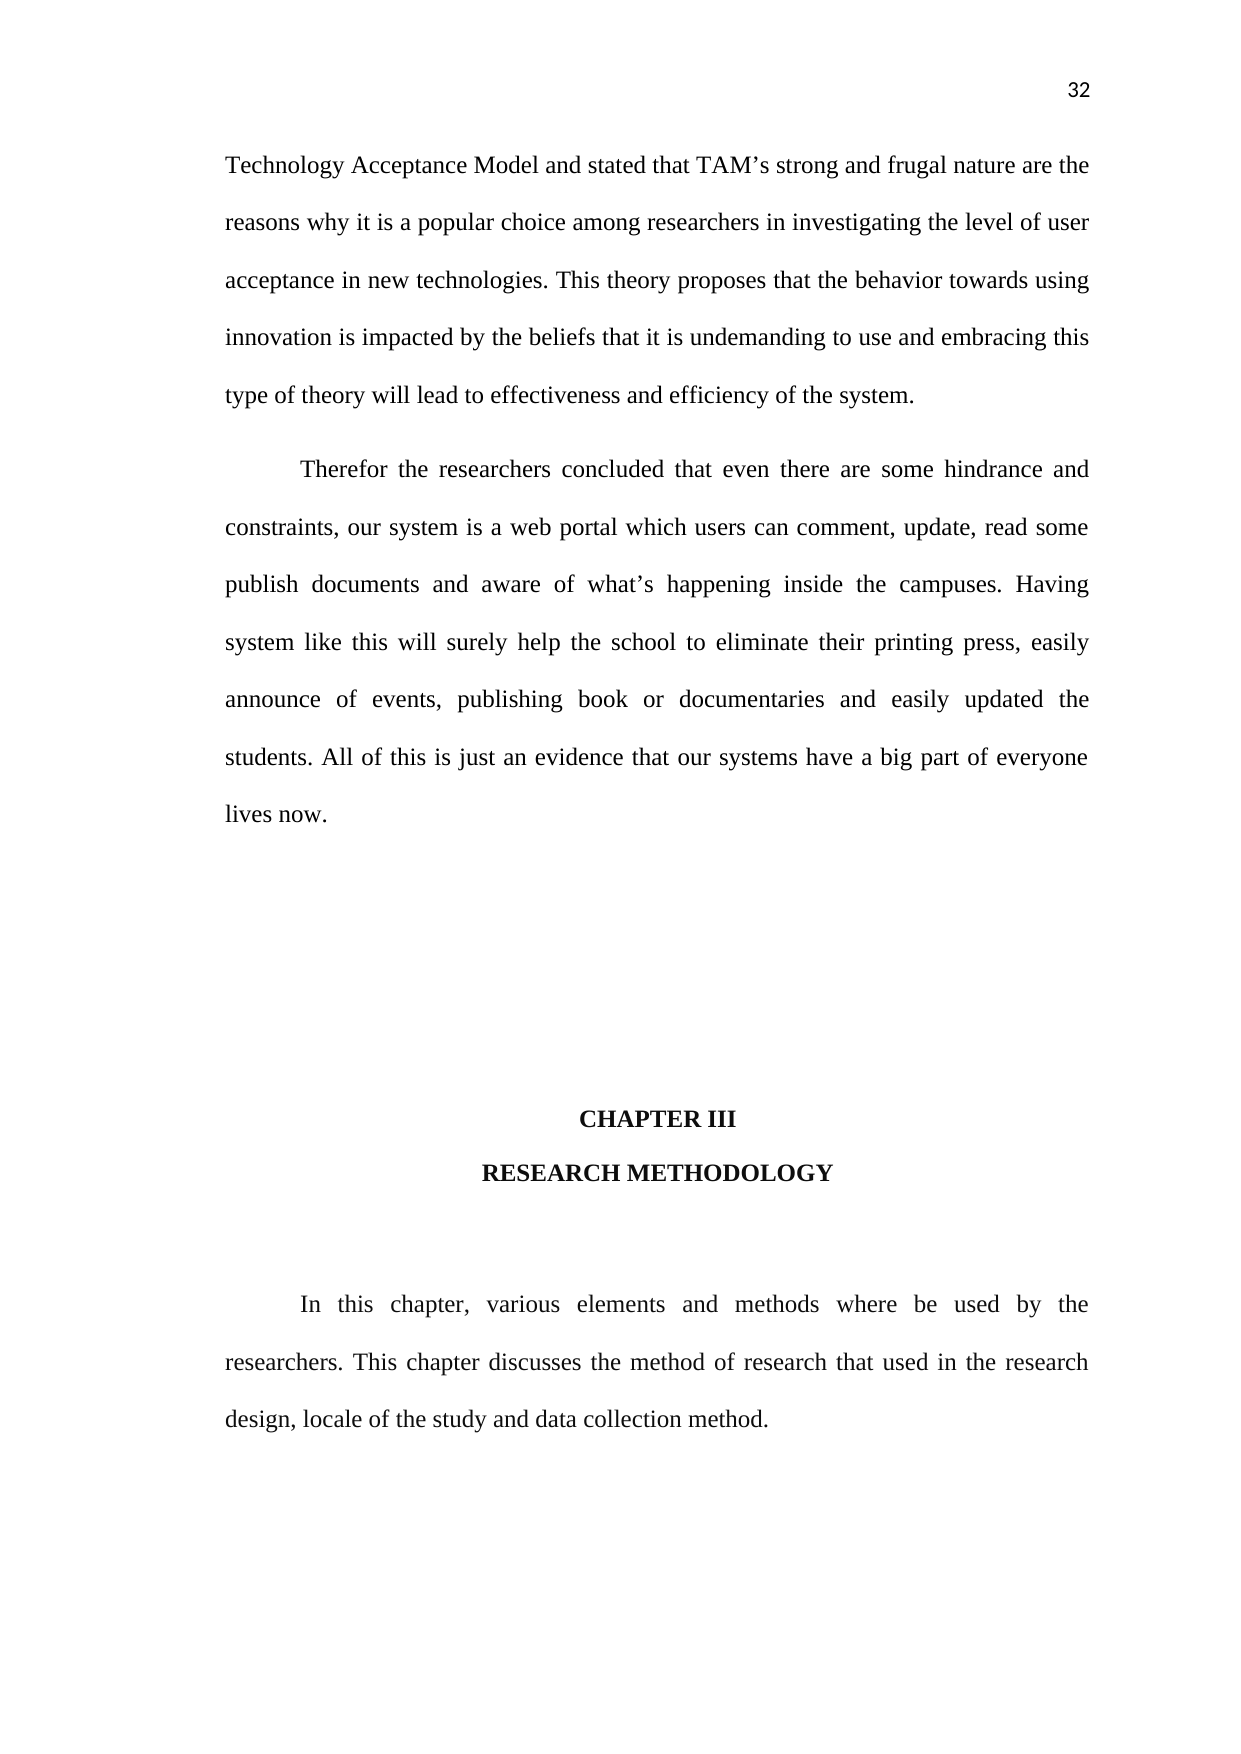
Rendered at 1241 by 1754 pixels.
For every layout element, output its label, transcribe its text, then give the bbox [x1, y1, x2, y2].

text Therefor the researchers concluded that even there are some hindrance and constraints, our system is a web portal which users can comment, update, read some publish documents and aware of what’s happening inside the campuses. Having system like this will surely help the school to eliminate their printing press, easily announce of events, publishing book or documentaries and easily updated the students. All of this is just an evidence that our systems have a big part of everyone lives now. [225, 454, 1090, 828]
text CHAPTER III [225, 1104, 1090, 1133]
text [225, 150, 1090, 409]
text RESEARCH METHODOLOGY [225, 1158, 1090, 1187]
text In this chapter, various elements and methods where be used by the researchers. This chapter discusses the method of research that used in the research design, locale of the study and data collection method. [225, 1289, 1090, 1433]
